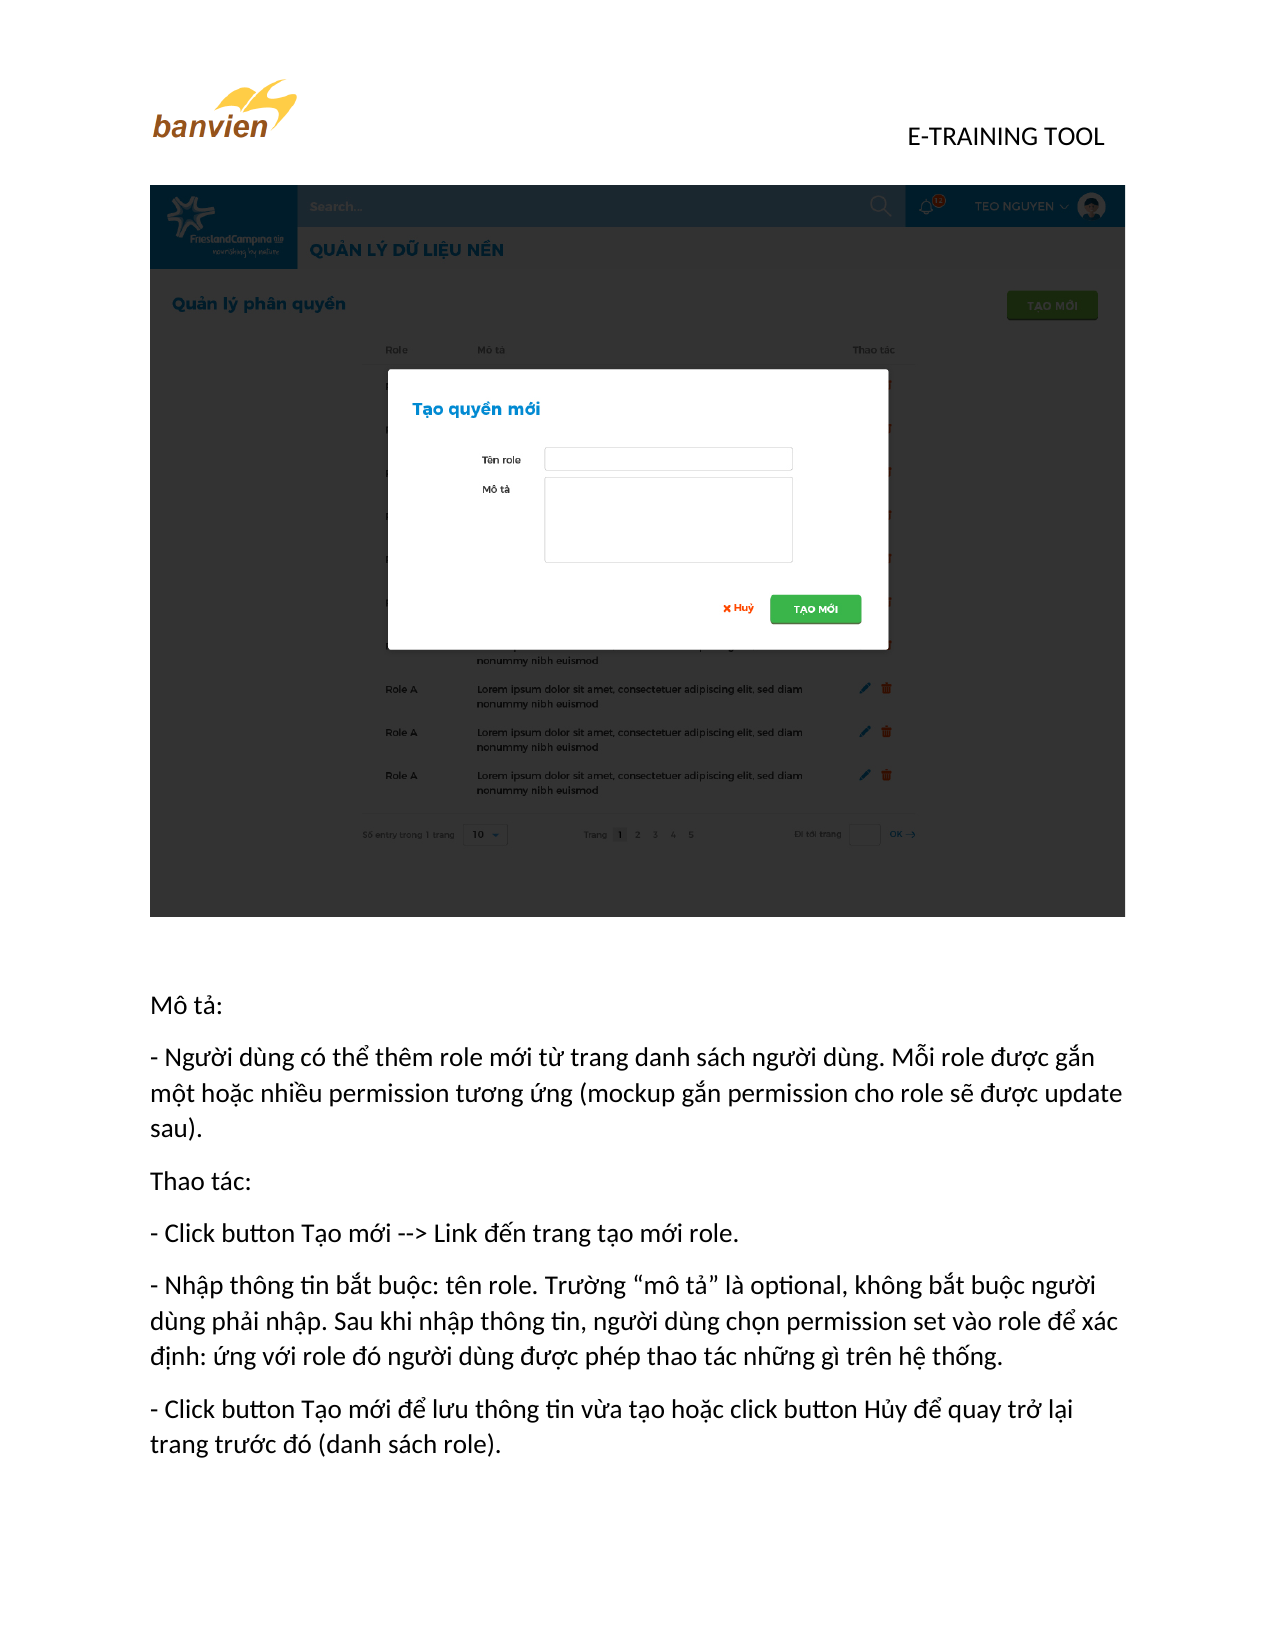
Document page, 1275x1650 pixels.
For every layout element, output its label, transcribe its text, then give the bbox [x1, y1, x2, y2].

text Mô tả: [150, 988, 1125, 1021]
picture [150, 185, 1125, 917]
picture [150, 75, 302, 146]
text - Click button Tạo mới --> Link đến trang tạo mới role. [150, 1216, 1125, 1249]
text - Nhập thông tin bắt buộc: tên role. Trường “mô tả” là optional, không bắt buộc người dùng phải nhập. Sau khi nhập thông tin, người dùng chọn permission set vào role để xác định: ứng với role đó người dùng được phép thao tác những gì trên hệ thống. [150, 1268, 1125, 1373]
text - Người dùng có thể thêm role mới từ trang danh sách người dùng. Mỗi role được gắn một hoặc nhiều permission tương ứng (mockup gắn permission cho role sẽ được update sau). [150, 1040, 1125, 1144]
text - Click button Tạo mới để lưu thông tin vừa tạo hoặc click button Hủy để quay trở lại trang trước đó (danh sách role). [150, 1392, 1125, 1461]
text Thao tác: [150, 1164, 1125, 1197]
